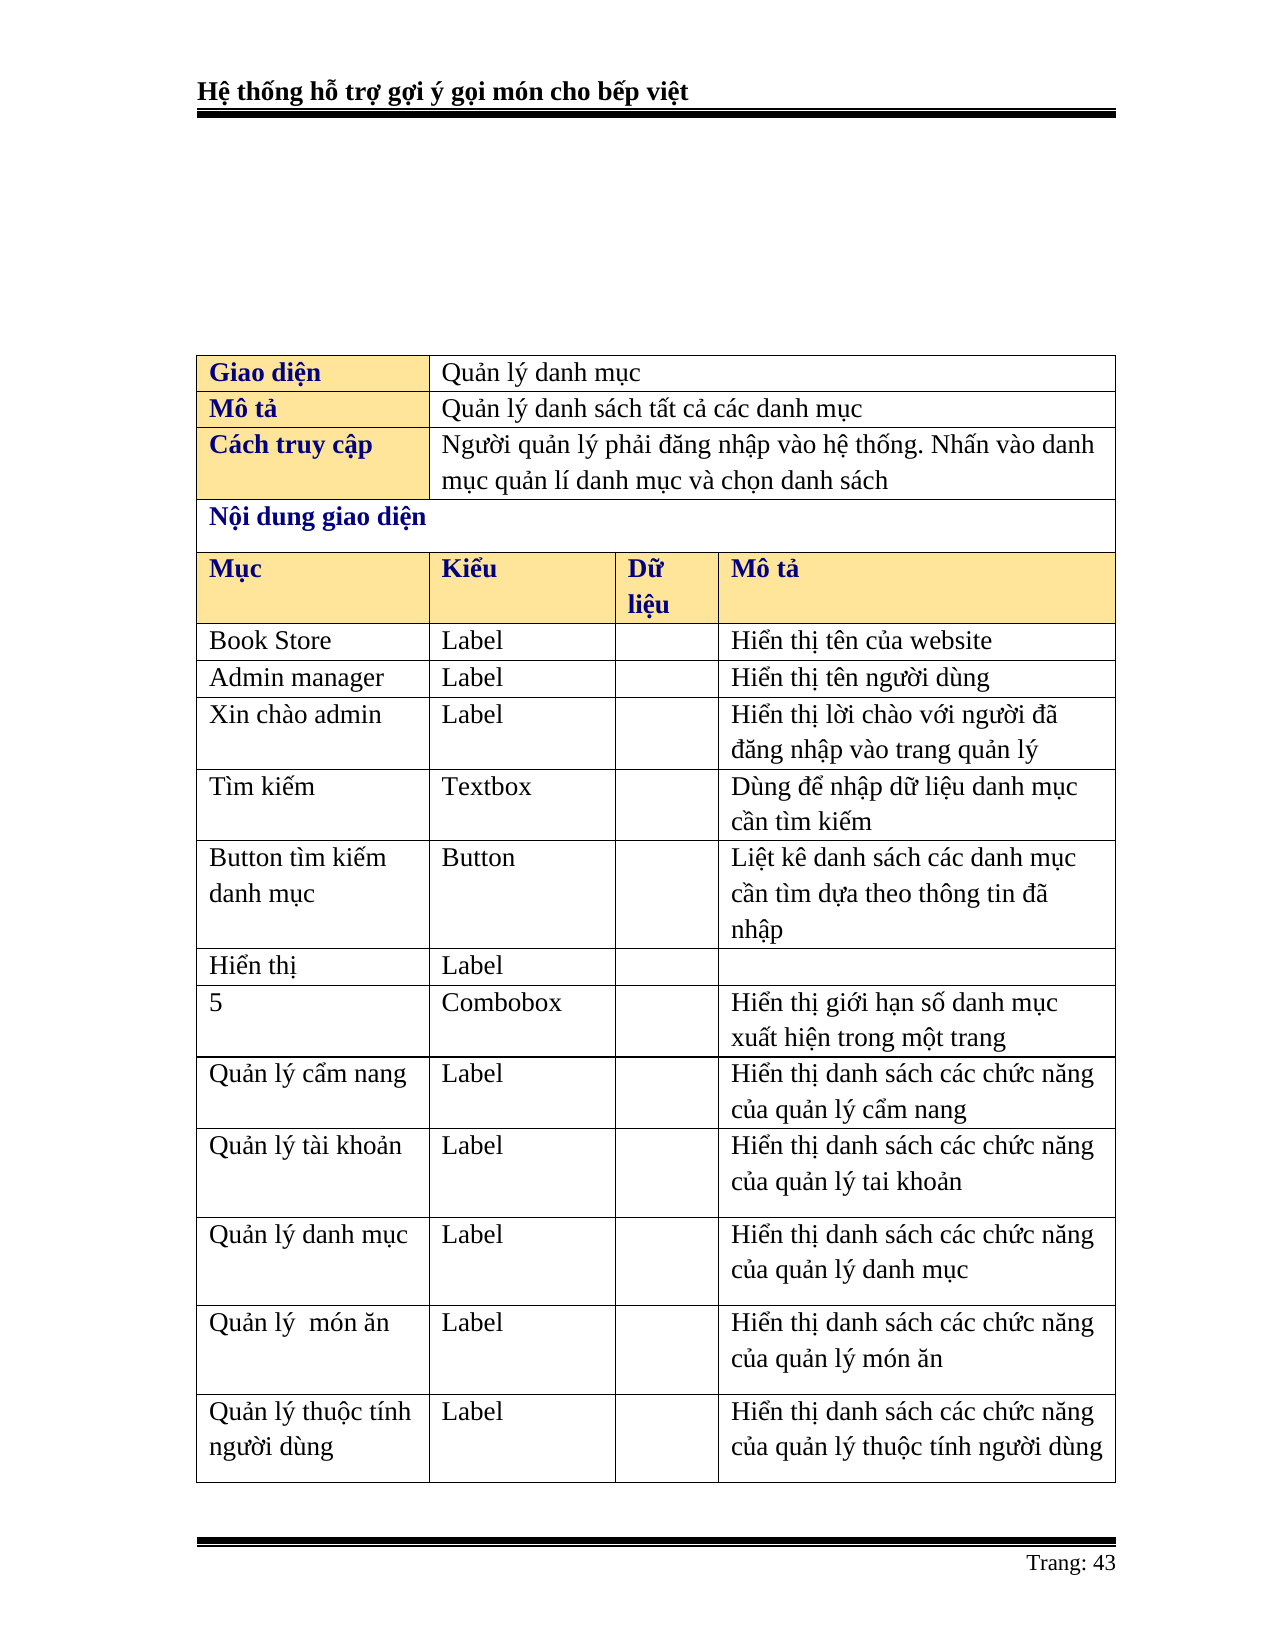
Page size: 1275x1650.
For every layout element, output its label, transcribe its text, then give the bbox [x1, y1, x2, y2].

table_cell Mô tả [197, 392, 429, 427]
table_cell Book Store [197, 624, 429, 660]
table_cell Mô tả [719, 553, 1115, 623]
table_cell Label [430, 1218, 615, 1305]
table_cell Quản lý danh sách tất cả các danh mục [430, 392, 1115, 427]
table_cell Quản lý món ăn [197, 1306, 429, 1393]
table_cell Label [430, 1395, 615, 1482]
table_cell Label [430, 1058, 615, 1128]
table_cell Người quản lý phải đăng nhập vào hệ thống. Nhấn vào danh mục quản lí danh mục và chọn danh sách [430, 428, 1115, 499]
table_cell Cách truy cập [197, 428, 429, 499]
table_cell Dữ liệu [616, 553, 718, 623]
table_cell Xin chào admin [197, 698, 429, 769]
table_cell [616, 1218, 718, 1305]
table_cell Label [430, 949, 615, 985]
table_header Quản lý danh mục [430, 356, 1115, 391]
table_cell Button [430, 841, 615, 948]
table_cell Button tìm kiếm danh mục [197, 841, 429, 948]
table_cell [616, 770, 718, 840]
table_cell Quản lý tài khoản [197, 1129, 429, 1217]
table_cell Label [430, 624, 615, 660]
table_cell Label [430, 1306, 615, 1393]
table_cell Kiểu [430, 553, 615, 623]
table_cell Hiển thị giới hạn số danh mục xuất hiện trong một trang [719, 986, 1115, 1056]
table_cell Quản lý thuộc tính người dùng [197, 1395, 429, 1482]
table_cell [616, 986, 718, 1056]
table_cell Combobox [430, 986, 615, 1056]
table_cell Dùng để nhập dữ liệu danh mục cần tìm kiếm [719, 770, 1115, 840]
table_cell Hiển thị tên người dùng [719, 661, 1115, 697]
table_cell Hiển thị danh sách các chức năng của quản lý thuộc tính người dùng [719, 1395, 1115, 1482]
table_cell Nội dung giao diện [197, 500, 1115, 552]
table_cell Hiển thị danh sách các chức năng của quản lý tai khoản [719, 1129, 1115, 1217]
table_header Giao diện [197, 356, 429, 391]
table_cell Hiển thị danh sách các chức năng của quản lý cẩm nang [719, 1058, 1115, 1128]
table_cell [616, 698, 718, 769]
table_cell Quản lý danh mục [197, 1218, 429, 1305]
table_cell Mục [197, 553, 429, 623]
table_cell Hiển thị danh sách các chức năng của quản lý danh mục [719, 1218, 1115, 1305]
table_cell [616, 1306, 718, 1393]
table_cell Hiển thị [197, 949, 429, 985]
table_cell Hiển thị tên của website [719, 624, 1115, 660]
table_cell Label [430, 1129, 615, 1217]
table_cell [719, 949, 1115, 985]
table_cell Label [430, 698, 615, 769]
table_cell [616, 1395, 718, 1482]
table_cell Tìm kiếm [197, 770, 429, 840]
table_cell Admin manager [197, 661, 429, 697]
table_cell Quản lý cẩm nang [197, 1058, 429, 1128]
table_cell [616, 1058, 718, 1128]
table_cell 5 [197, 986, 429, 1056]
table_cell Hiển thị lời chào với người đã đăng nhập vào trang quản lý [719, 698, 1115, 769]
table_cell [616, 949, 718, 985]
table_cell [616, 661, 718, 697]
table_cell Liệt kê danh sách các danh mục cần tìm dựa theo thông tin đã nhập [719, 841, 1115, 948]
table_cell [616, 841, 718, 948]
table_cell Hiển thị danh sách các chức năng của quản lý món ăn [719, 1306, 1115, 1393]
table_cell Textbox [430, 770, 615, 840]
table_cell Label [430, 661, 615, 697]
table_cell [616, 624, 718, 660]
table_cell [616, 1129, 718, 1217]
